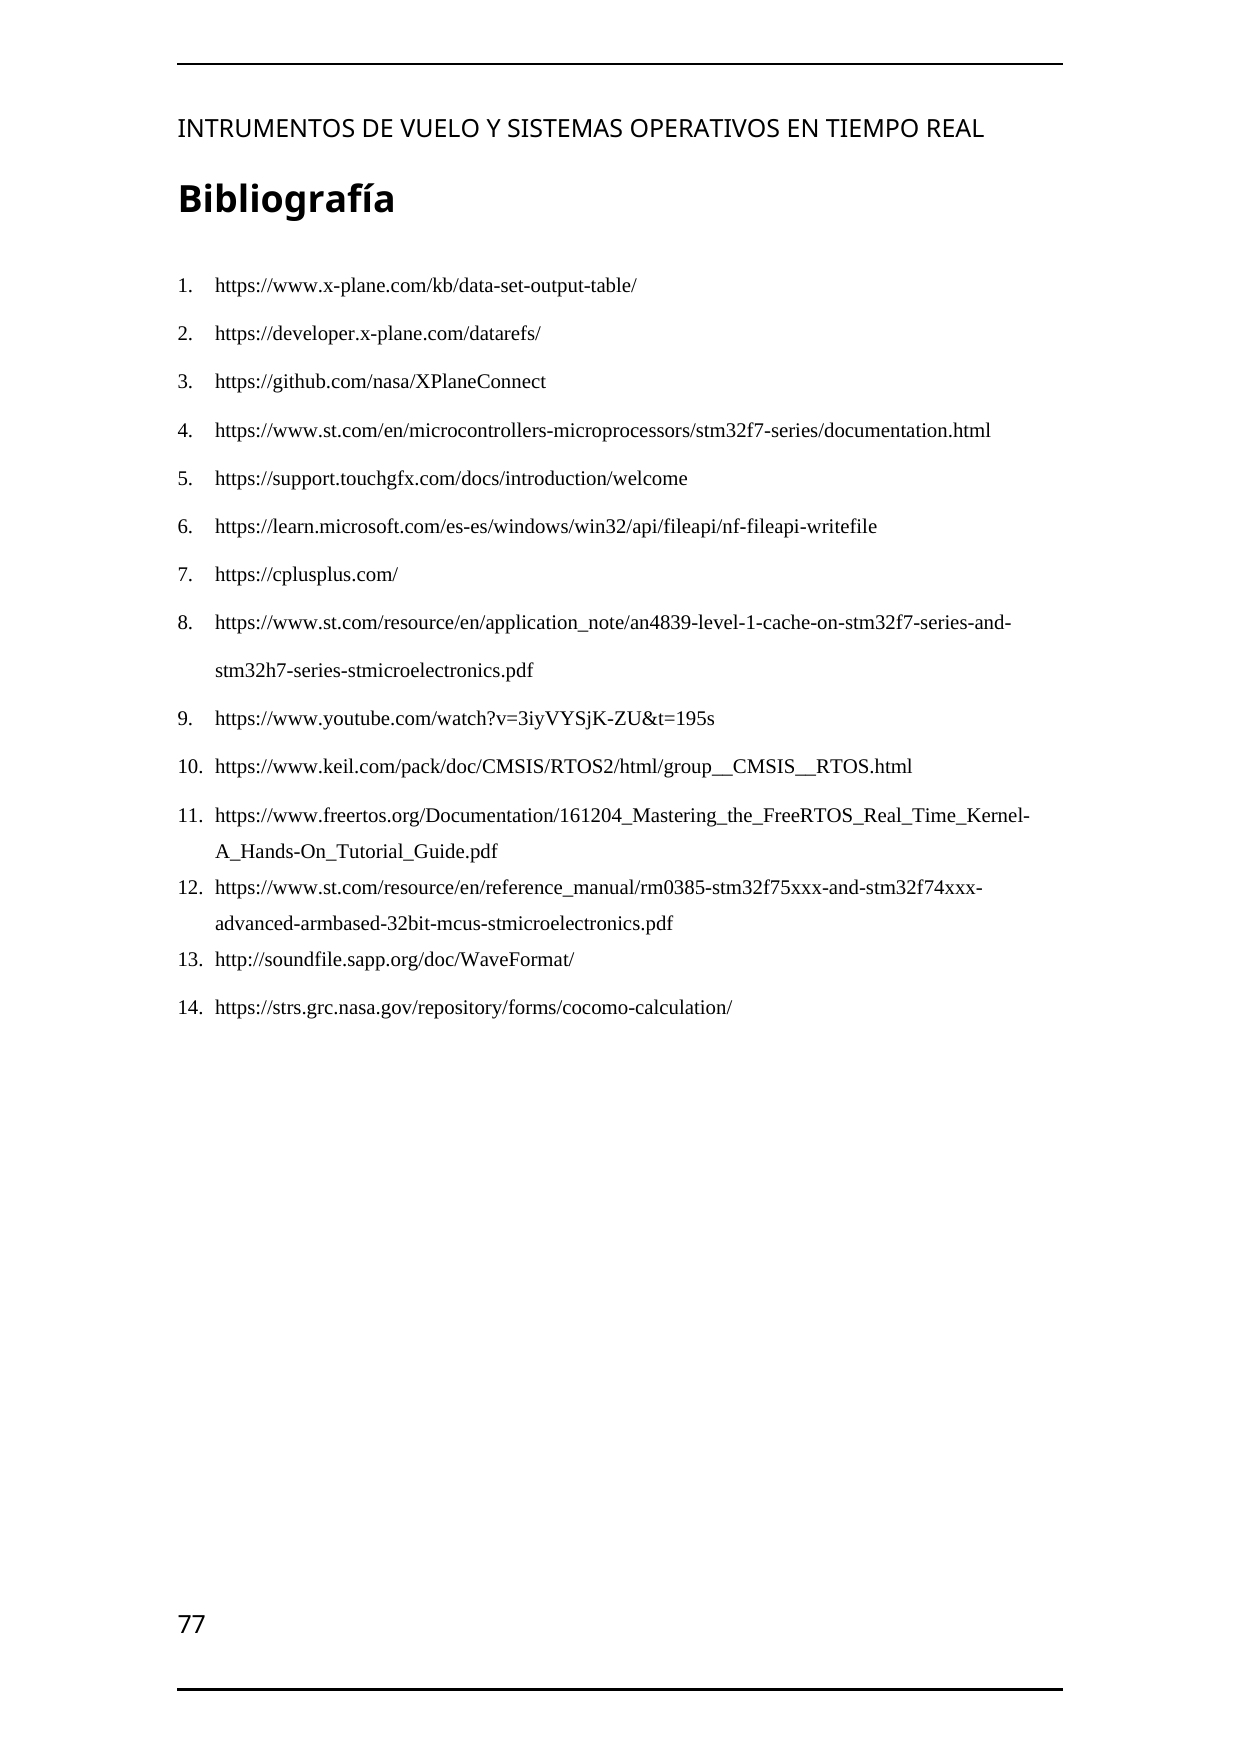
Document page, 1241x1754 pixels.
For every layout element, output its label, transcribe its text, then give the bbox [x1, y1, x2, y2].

list https://www.keil.com/pack/doc/CMSIS/RTOS2/html/group__CMSIS__RTOS.html [177, 754, 1063, 778]
list https://www.youtube.com/watch?v=3iyVYSjK-ZU&t=195s [177, 706, 1063, 730]
list https://www.st.com/en/microcontrollers-microprocessors/stm32f7-series/documentation.html [177, 417, 1063, 442]
list https://cplusplus.com/ [177, 562, 1063, 586]
list https://www.x-plane.com/kb/data-set-output-table/ [177, 273, 1063, 297]
list https://www.st.com/resource/en/application_note/an4839-level-1-cache-on-stm32f7-series-and-stm32h7-series-stmicroelectronics.pdf [177, 610, 1063, 682]
list https://www.st.com/resource/en/reference_manual/rm0385-stm32f75xxx-and-stm32f74xxx-advanced-armbased-32bit-mcus-stmicroelectronics.pdf [177, 874, 1063, 935]
list https://github.com/nasa/XPlaneConnect [177, 369, 1063, 393]
list https://learn.microsoft.com/es-es/windows/win32/api/fileapi/nf-fileapi-writefile [177, 514, 1063, 538]
list https://support.touchgfx.com/docs/introduction/welcome [177, 466, 1063, 490]
list https://developer.x-plane.com/datarefs/ [177, 321, 1063, 345]
list https://www.freertos.org/Documentation/161204_Mastering_the_FreeRTOS_Real_Time_Kernel-A_Hands-On_Tutorial_Guide.pdf [177, 802, 1063, 863]
list https://strs.grc.nasa.gov/repository/forms/cocomo-calculation/ [177, 995, 1063, 1019]
subtitle Bibliografía [177, 173, 1063, 224]
list http://soundfile.sapp.org/doc/WaveFormat/ [177, 947, 1063, 971]
